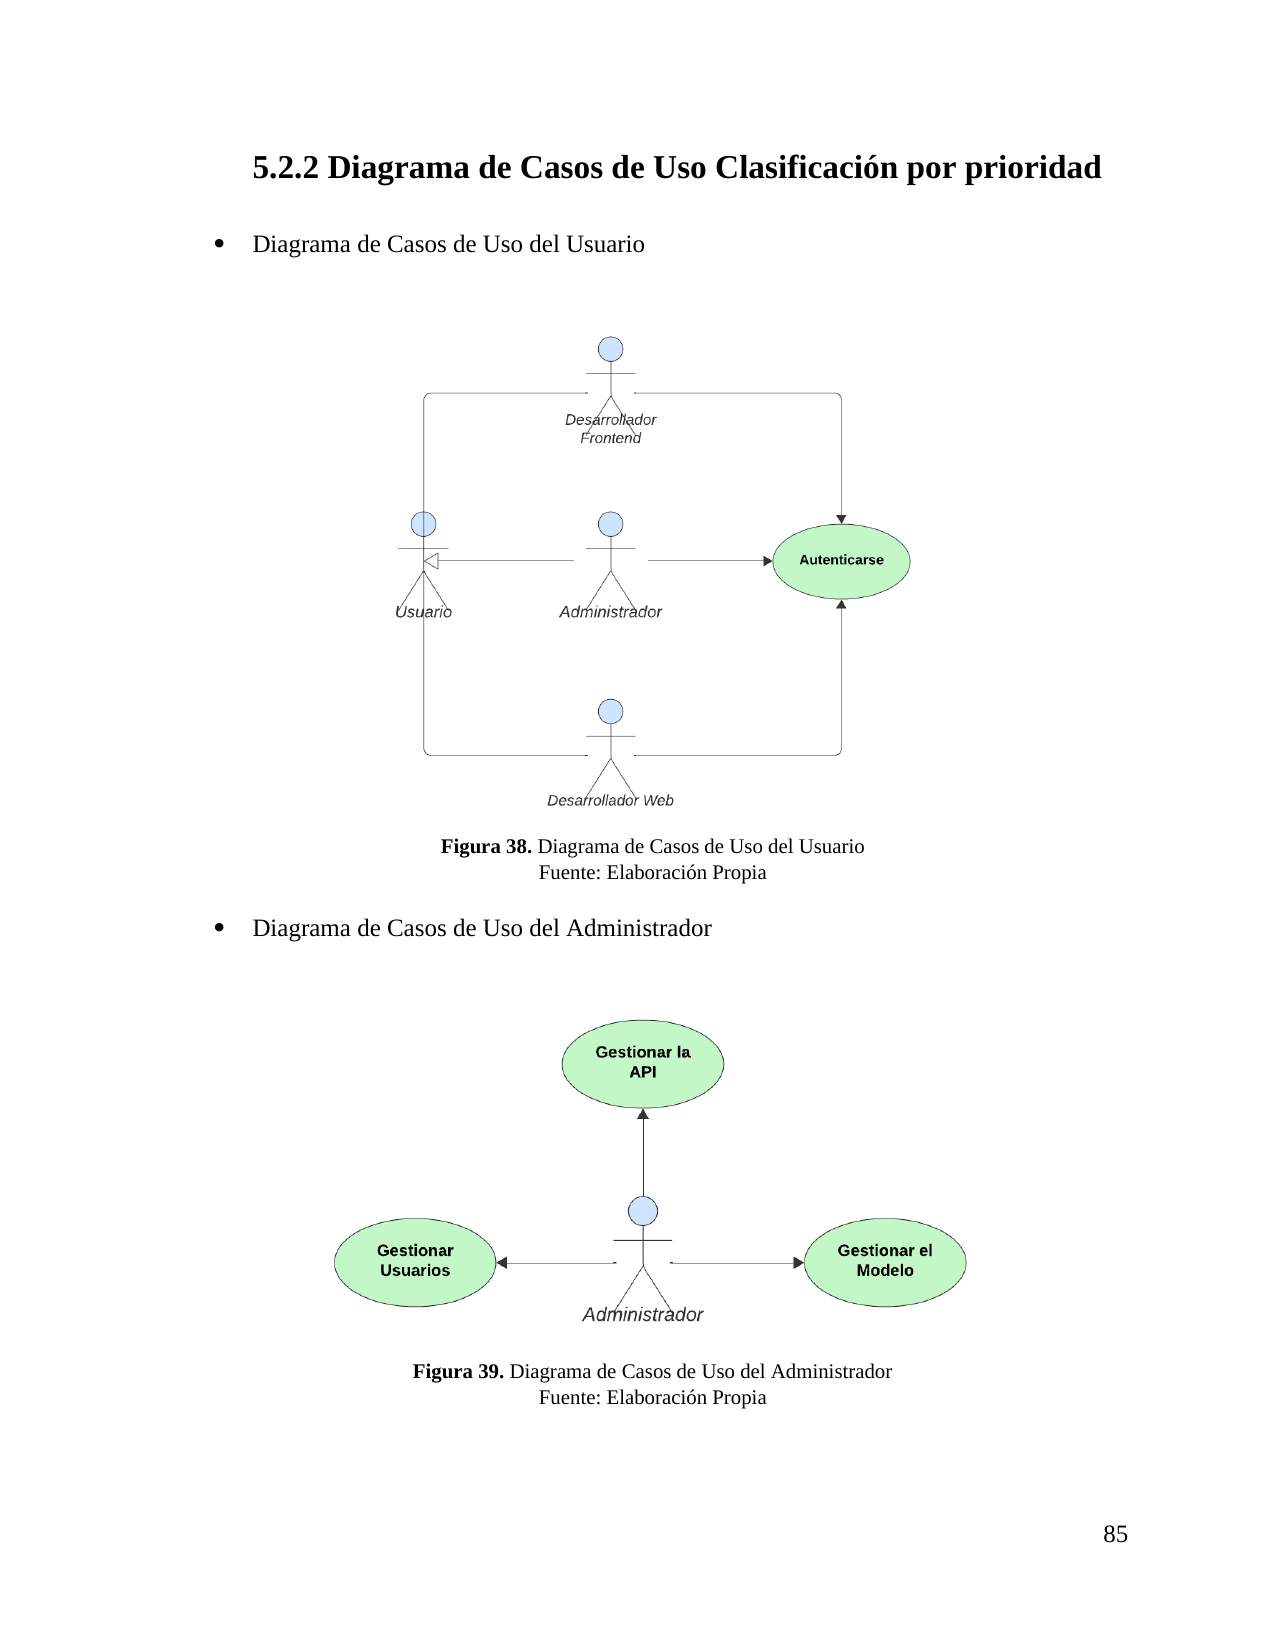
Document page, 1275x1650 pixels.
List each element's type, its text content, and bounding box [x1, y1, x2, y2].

list Fuente: Elaboración Propia [177, 1385, 1128, 1409]
text Figura 39. Diagrama de Casos de Uso del Administrador [177, 1359, 1128, 1383]
picture [326, 1008, 979, 1341]
list Diagrama de Casos de Uso del Administrador [215, 913, 1128, 941]
subtitle 5.2.2 Diagrama de Casos de Uso Clasificación por prioridad [177, 147, 1128, 185]
picture [387, 325, 918, 815]
list Fuente: Elaboración Propia [177, 860, 1128, 884]
list Diagrama de Casos de Uso del Usuario [215, 229, 1128, 258]
text Figura 38. Diagrama de Casos de Uso del Usuario [177, 834, 1128, 858]
